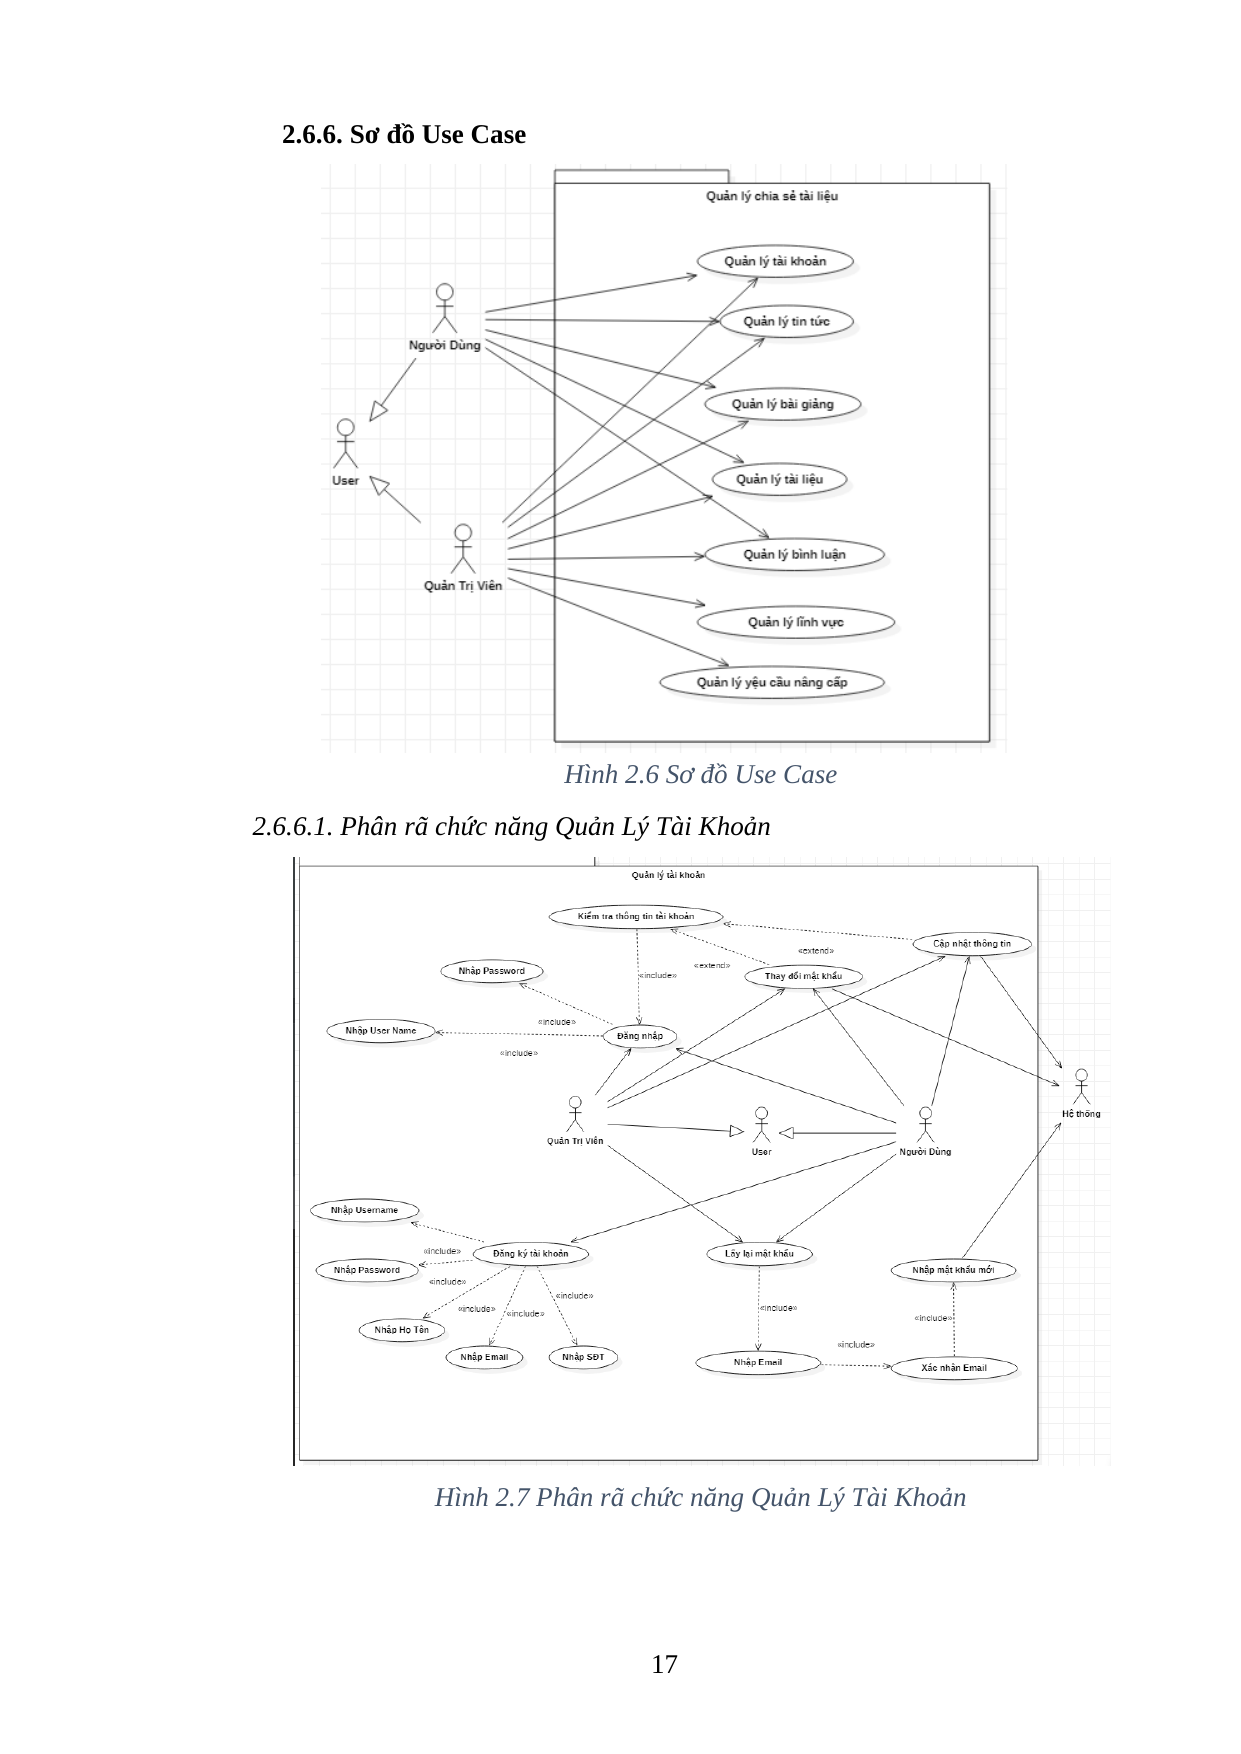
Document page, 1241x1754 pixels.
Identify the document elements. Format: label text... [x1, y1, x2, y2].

text Hình 2.6 Sơ đồ Use Case [177, 758, 1152, 789]
subtitle Phân rã chức năng Quản Lý Tài Khoản [252, 810, 1152, 842]
picture [293, 857, 1111, 1466]
picture [321, 164, 1008, 753]
subtitle Sơ đồ Use Case [207, 118, 1152, 149]
text Hình 2.7 Phân rã chức năng Quản Lý Tài Khoản [177, 1481, 1152, 1512]
